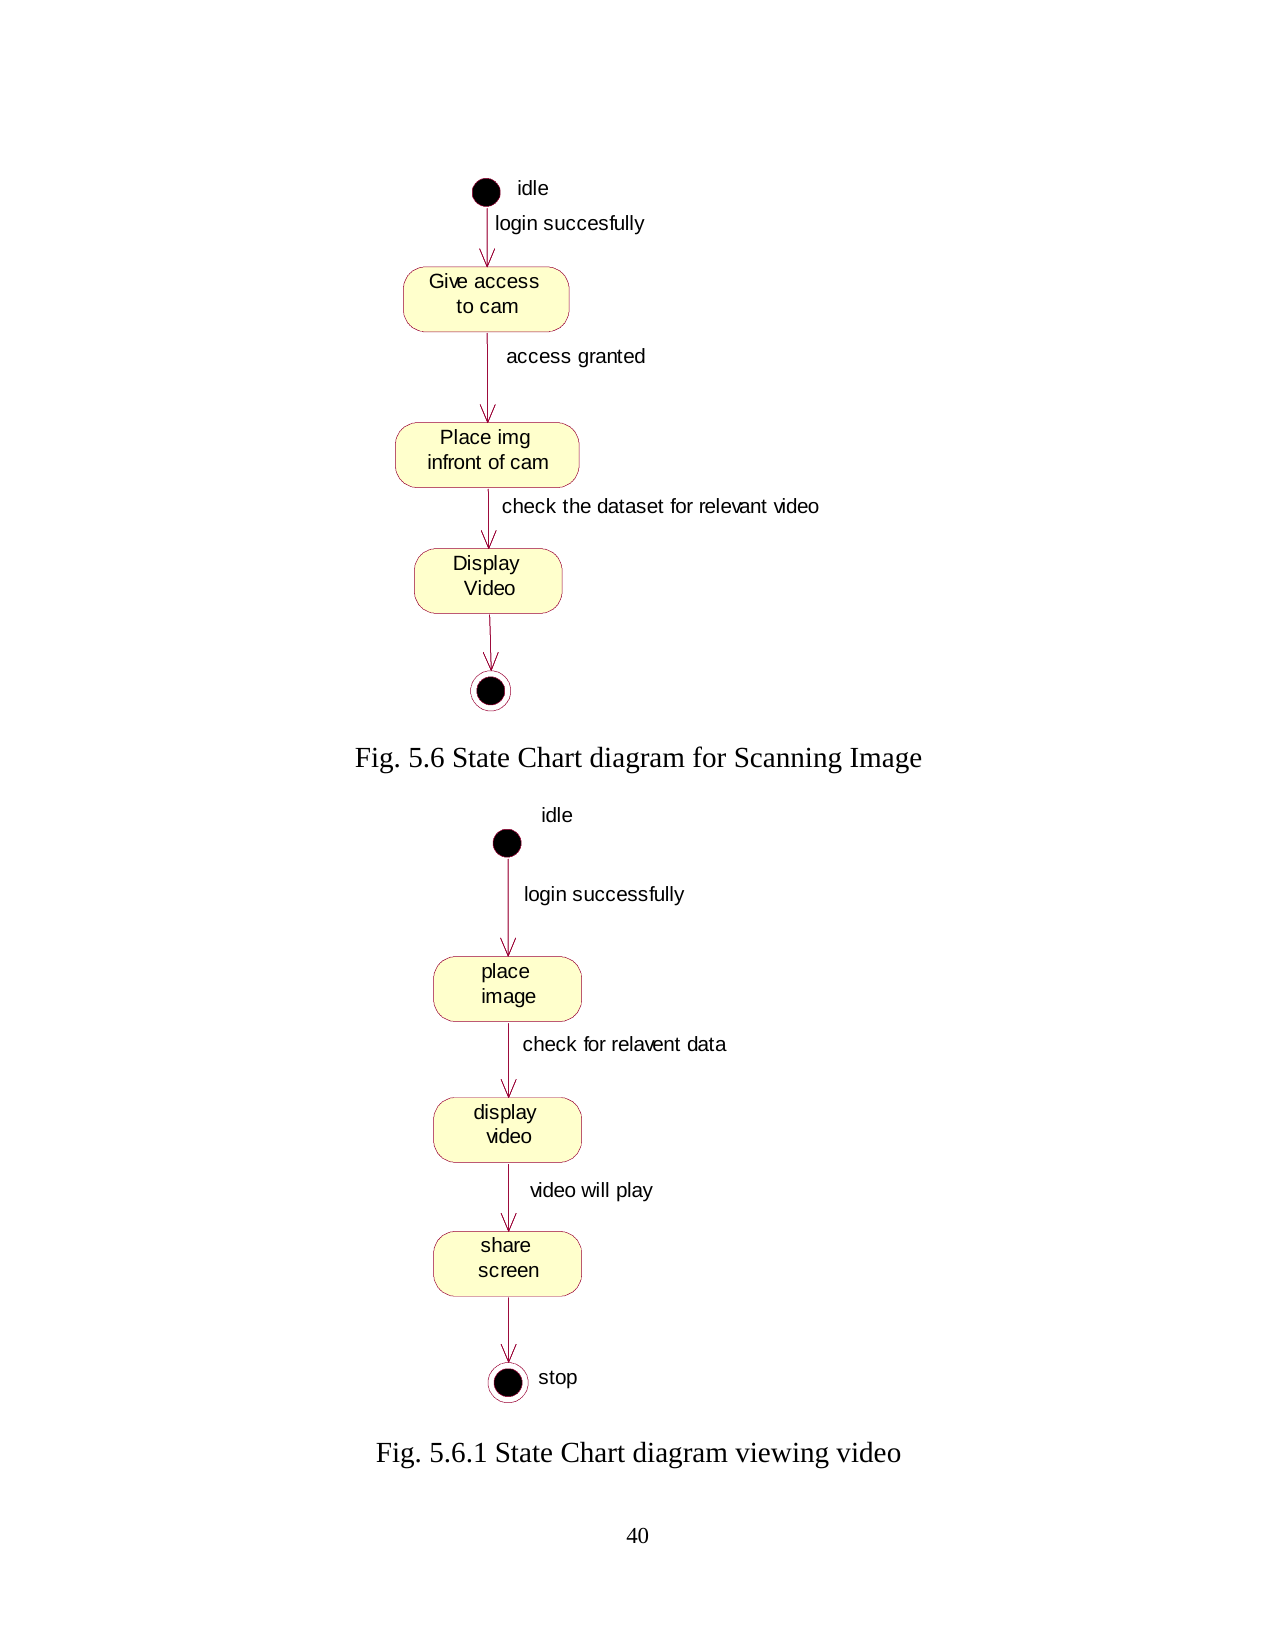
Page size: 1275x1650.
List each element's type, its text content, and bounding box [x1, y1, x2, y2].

subtitle Fig. 5.6 State Chart diagram for Scanning Image [152, 740, 1125, 774]
subtitle Fig. 5.6.1 State Chart diagram viewing video [152, 1435, 1125, 1469]
